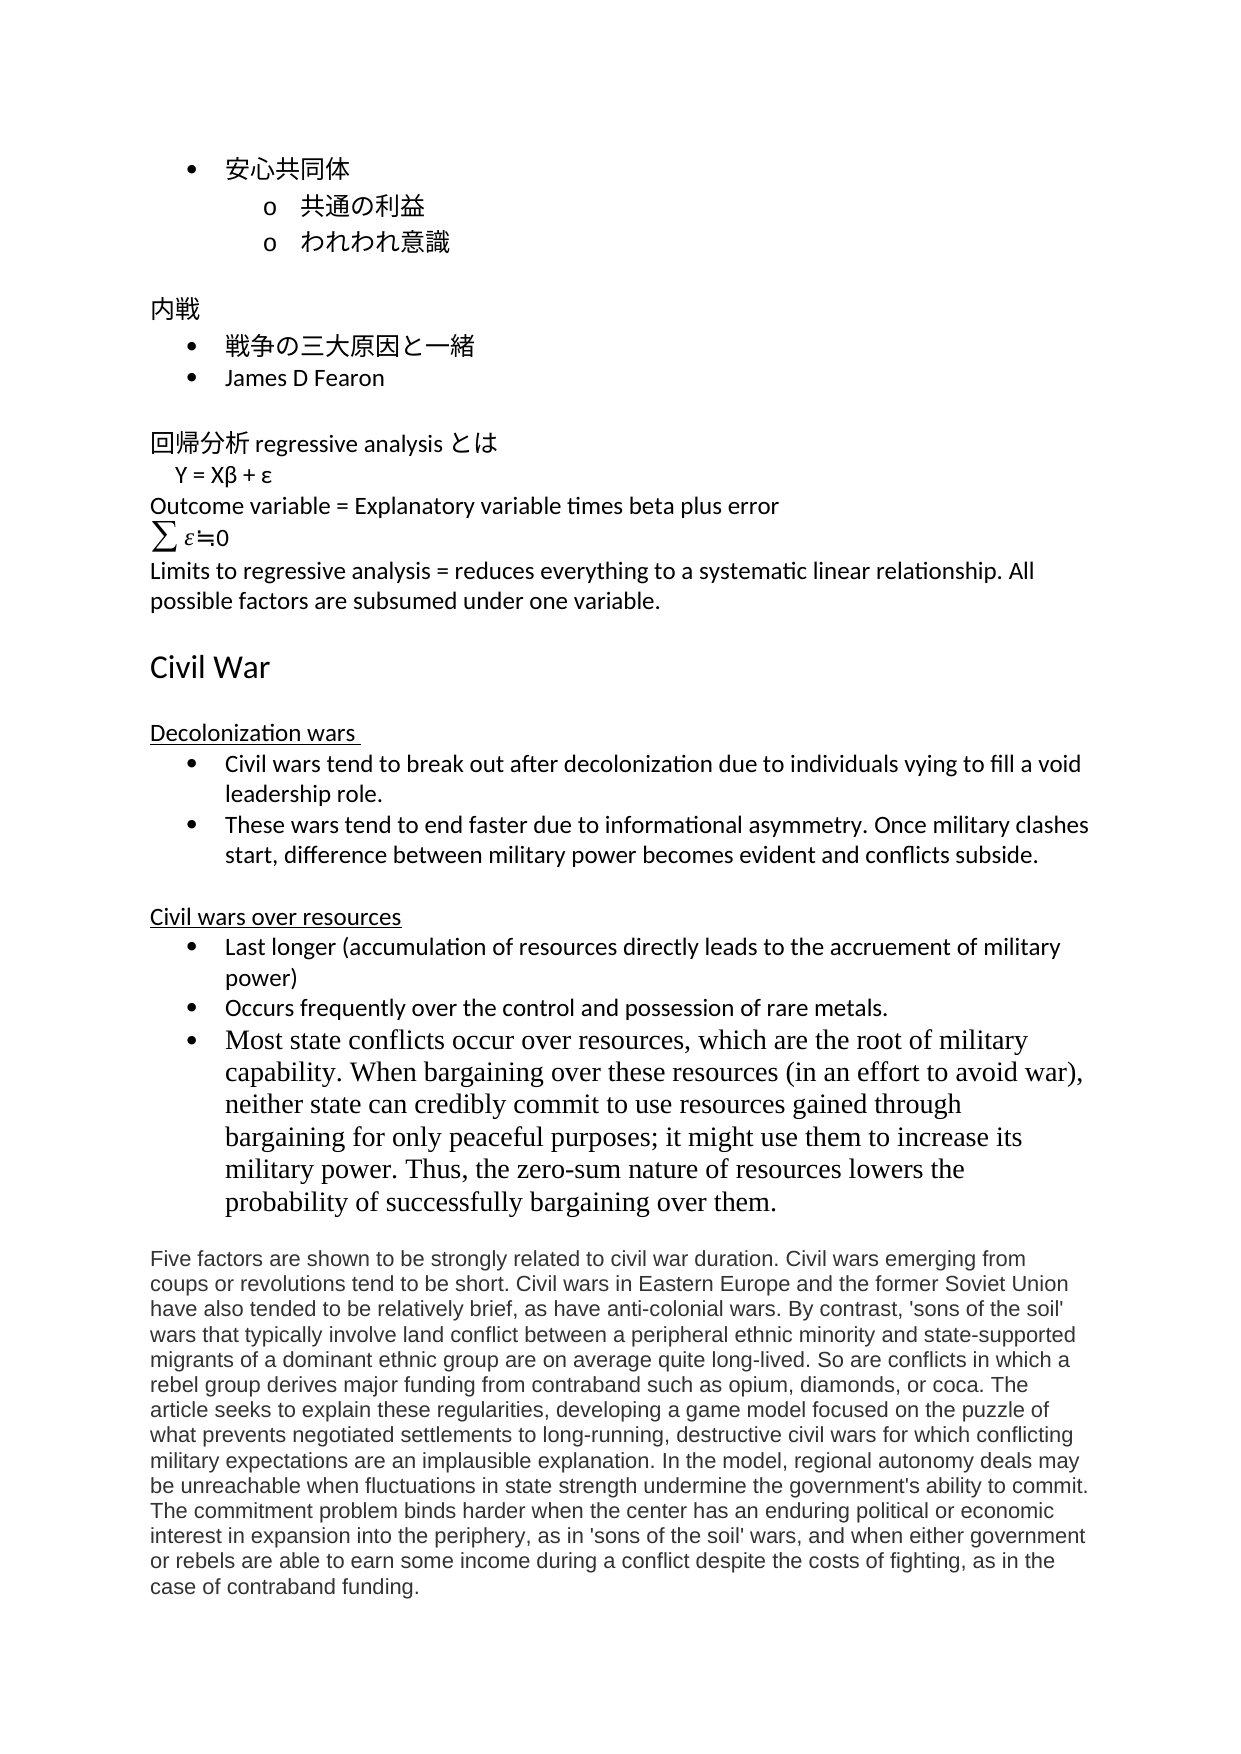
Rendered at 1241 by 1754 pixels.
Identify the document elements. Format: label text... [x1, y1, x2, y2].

list われわれ意識 [262, 223, 1090, 259]
text ≒0 [150, 521, 1090, 555]
text Limits to regressive analysis = reduces everything to a systematic linear relationship. All possible factors are subsumed under one variable. [150, 555, 1090, 616]
text Civil wars over resources [150, 901, 1090, 931]
text Y = Xβ + ε [150, 459, 1090, 490]
list Occurs frequently over the control and possession of rare metals. [187, 992, 1090, 1023]
list Civil wars tend to break out after decolonization due to individuals vying to fill a void leadership role. [187, 748, 1090, 809]
text Decolonization wars [150, 718, 1090, 748]
list 共通の利益 [262, 186, 1090, 223]
text Five factors are shown to be strongly related to civil war duration. Civil wars emerging from coups or revolutions tend to be short. Civil wars in Eastern Europe and the former Soviet Union have also tended to be relatively brief, as have anti-colonial wars. By contrast, 'sons of the soil' wars that typically involve land conflict between a peripheral ethnic minority and state-supported migrants of a dominant ethnic group are on average quite long-lived. So are conflicts in which a rebel group derives major funding from contraband such as opium, diamonds, or coca. The article seeks to explain these regularities, developing a game model focused on the puzzle of what prevents negotiated settlements to long-running, destructive civil wars for which conflicting military expectations are an implausible explanation. In the model, regional autonomy deals may be unreachable when fluctuations in state strength undermine the government's ability to commit. The commitment problem binds harder when the center has an enduring political or economic interest in expansion into the periphery, as in 'sons of the soil' wars, and when either government or rebels are able to earn some income during a conflict despite the costs of fighting, as in the case of contraband funding. [150, 1246, 1090, 1599]
text 回帰分析regressive analysisとは [150, 423, 1090, 459]
list Most state conflicts occur over resources, which are the root of military capability. When bargaining over these resources (in an effort to avoid war), neither state can credibly commit to use resources gained through bargaining for only peaceful purposes; it might use them to increase its military power. Thus, the zero-sum nature of resources lowers the probability of successfully bargaining over them. [187, 1023, 1090, 1217]
text Civil War [150, 646, 1090, 687]
text Outcome variable = Explanatory variable times beta plus error [150, 490, 1090, 521]
list Last longer (accumulation of resources directly leads to the accruement of military power) [187, 931, 1090, 992]
list These wars tend to end faster due to informational asymmetry. Once military clashes start, difference between military power becomes evident and conflicts subside. [187, 809, 1090, 870]
list James D Fearon [187, 362, 1090, 393]
list 戦争の三大原因と一緒 [187, 326, 1090, 362]
text 内戦 [150, 290, 1090, 326]
list 安心共同体 [187, 150, 1090, 186]
